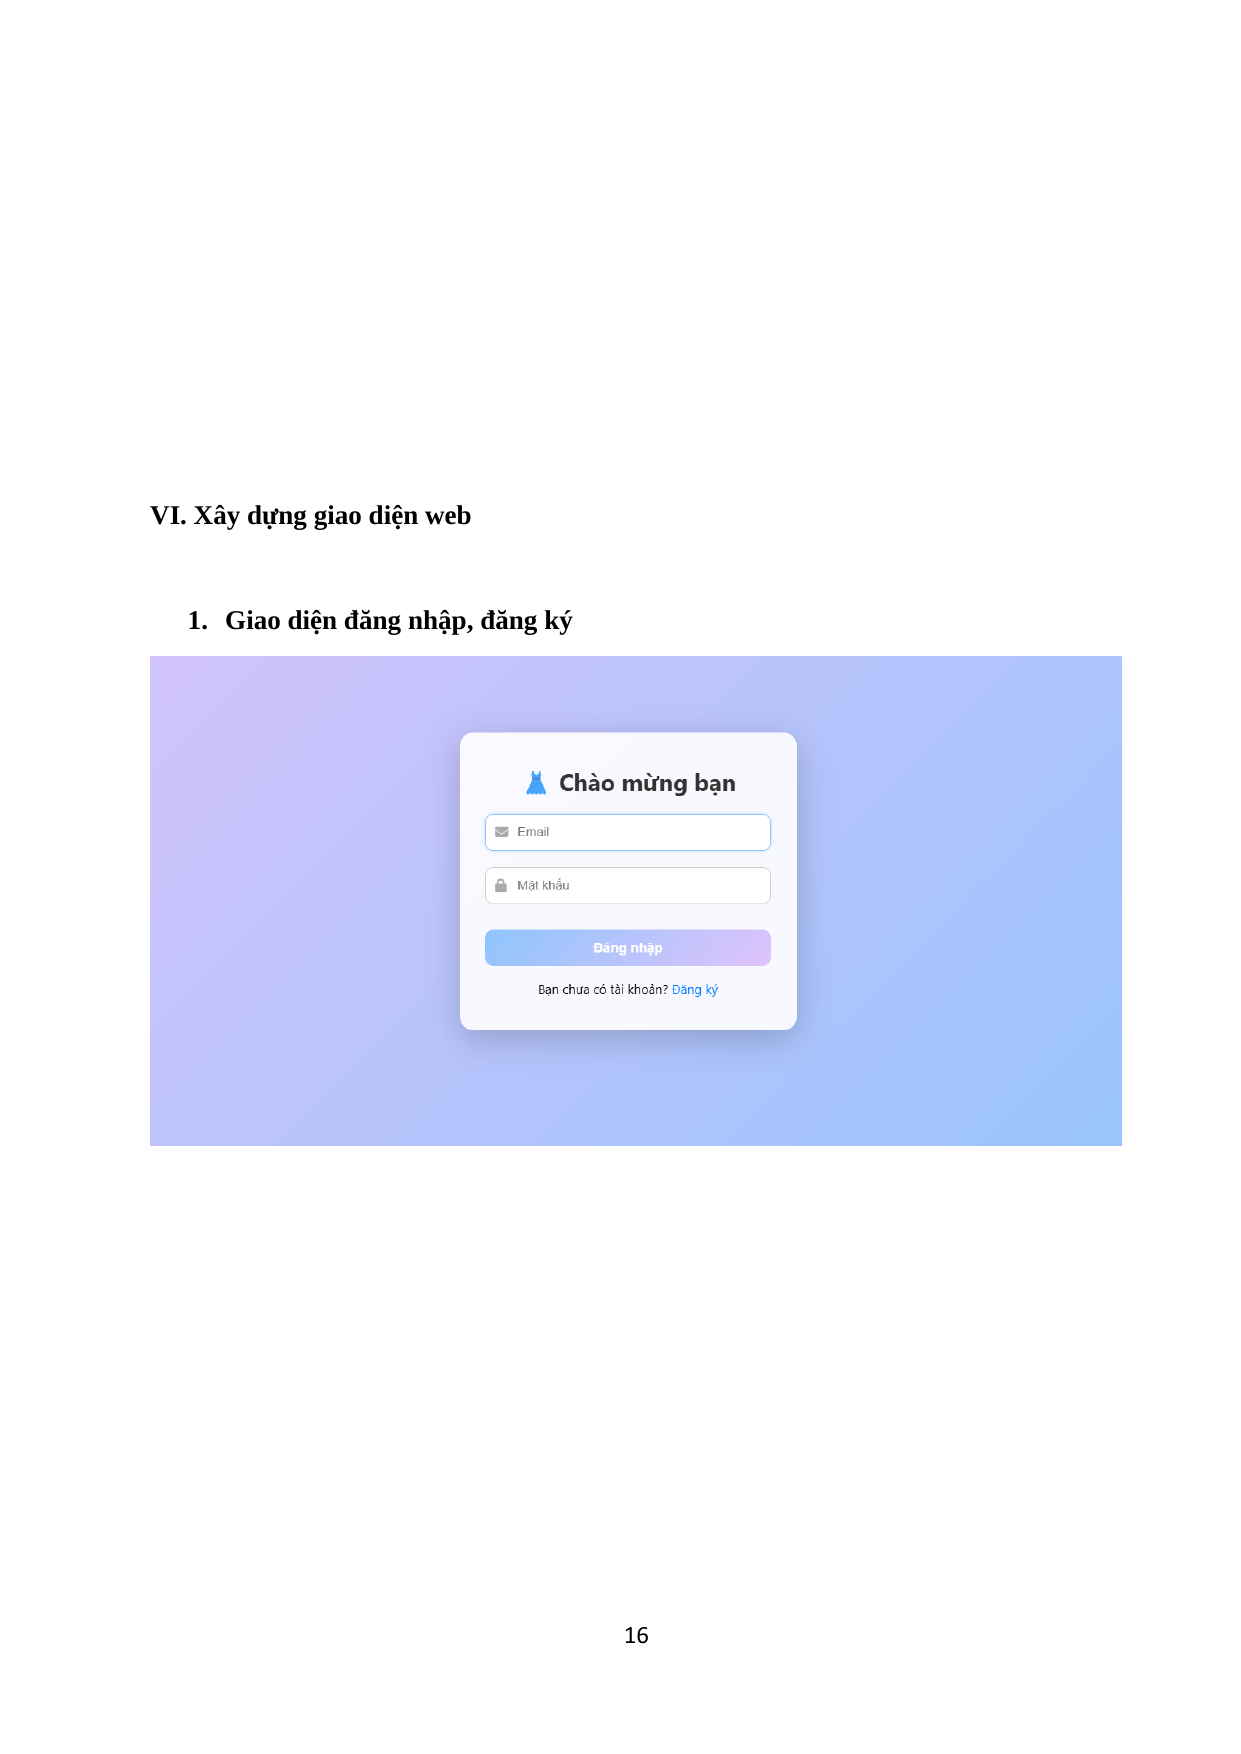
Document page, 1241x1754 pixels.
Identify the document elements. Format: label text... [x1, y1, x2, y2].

list Giao diện đăng nhập, đăng ký [187, 604, 1122, 635]
picture [150, 656, 1123, 1146]
text VI. Xây dựng giao diện web [150, 499, 1122, 530]
